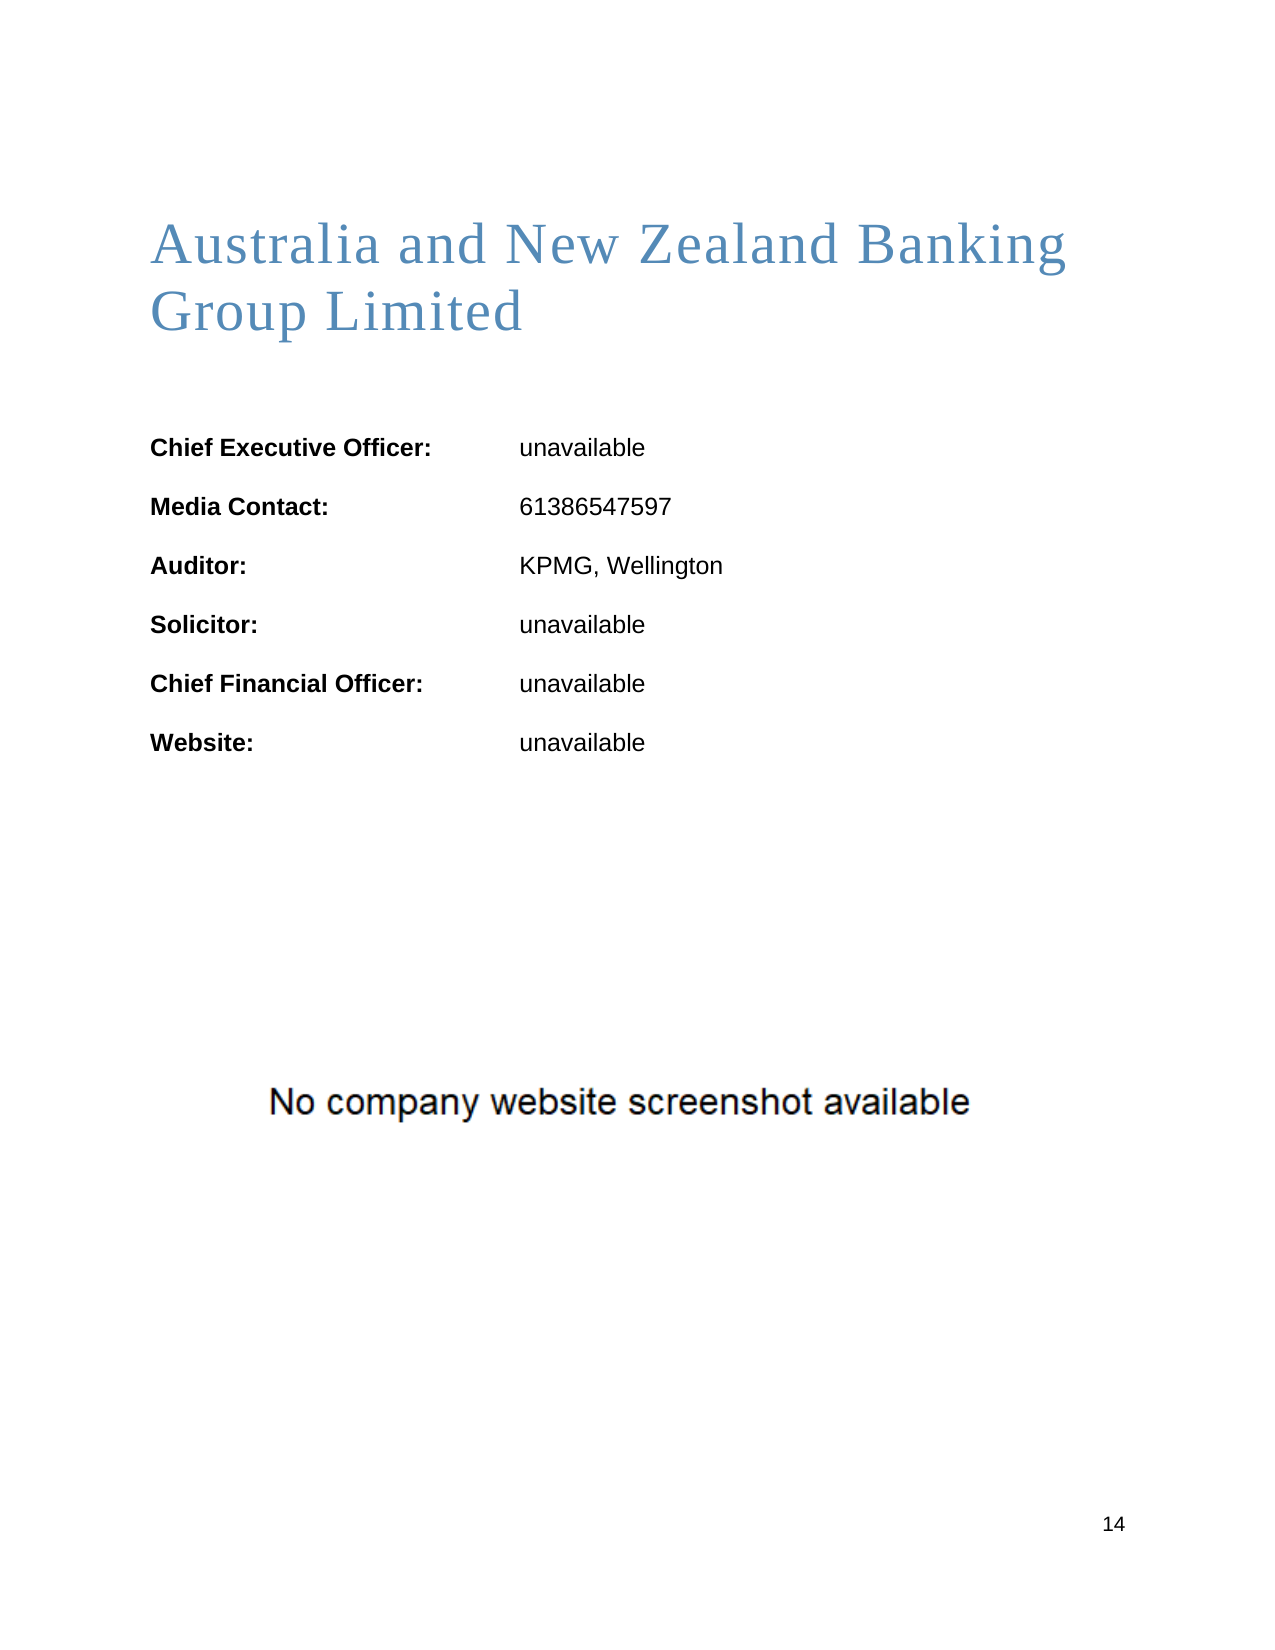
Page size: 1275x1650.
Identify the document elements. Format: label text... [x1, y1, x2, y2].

table_cell unavailable [508, 603, 1113, 662]
table_cell Media Contact: [139, 485, 508, 544]
table_cell Website: [139, 721, 508, 780]
table_cell unavailable [508, 662, 1113, 721]
table_cell Auditor: [139, 544, 508, 603]
table_cell unavailable [508, 721, 1113, 780]
table_cell Solicitor: [139, 603, 508, 662]
table_cell Chief Financial Officer: [139, 662, 508, 721]
picture [150, 852, 1091, 1351]
table_cell KPMG, Wellington [508, 544, 1113, 603]
subtitle Australia and New Zealand Banking Group Limited [150, 209, 1125, 343]
table_header Chief Executive Officer: [139, 426, 508, 485]
table_cell 61386547597 [508, 485, 1113, 544]
table_header unavailable [508, 426, 1113, 485]
